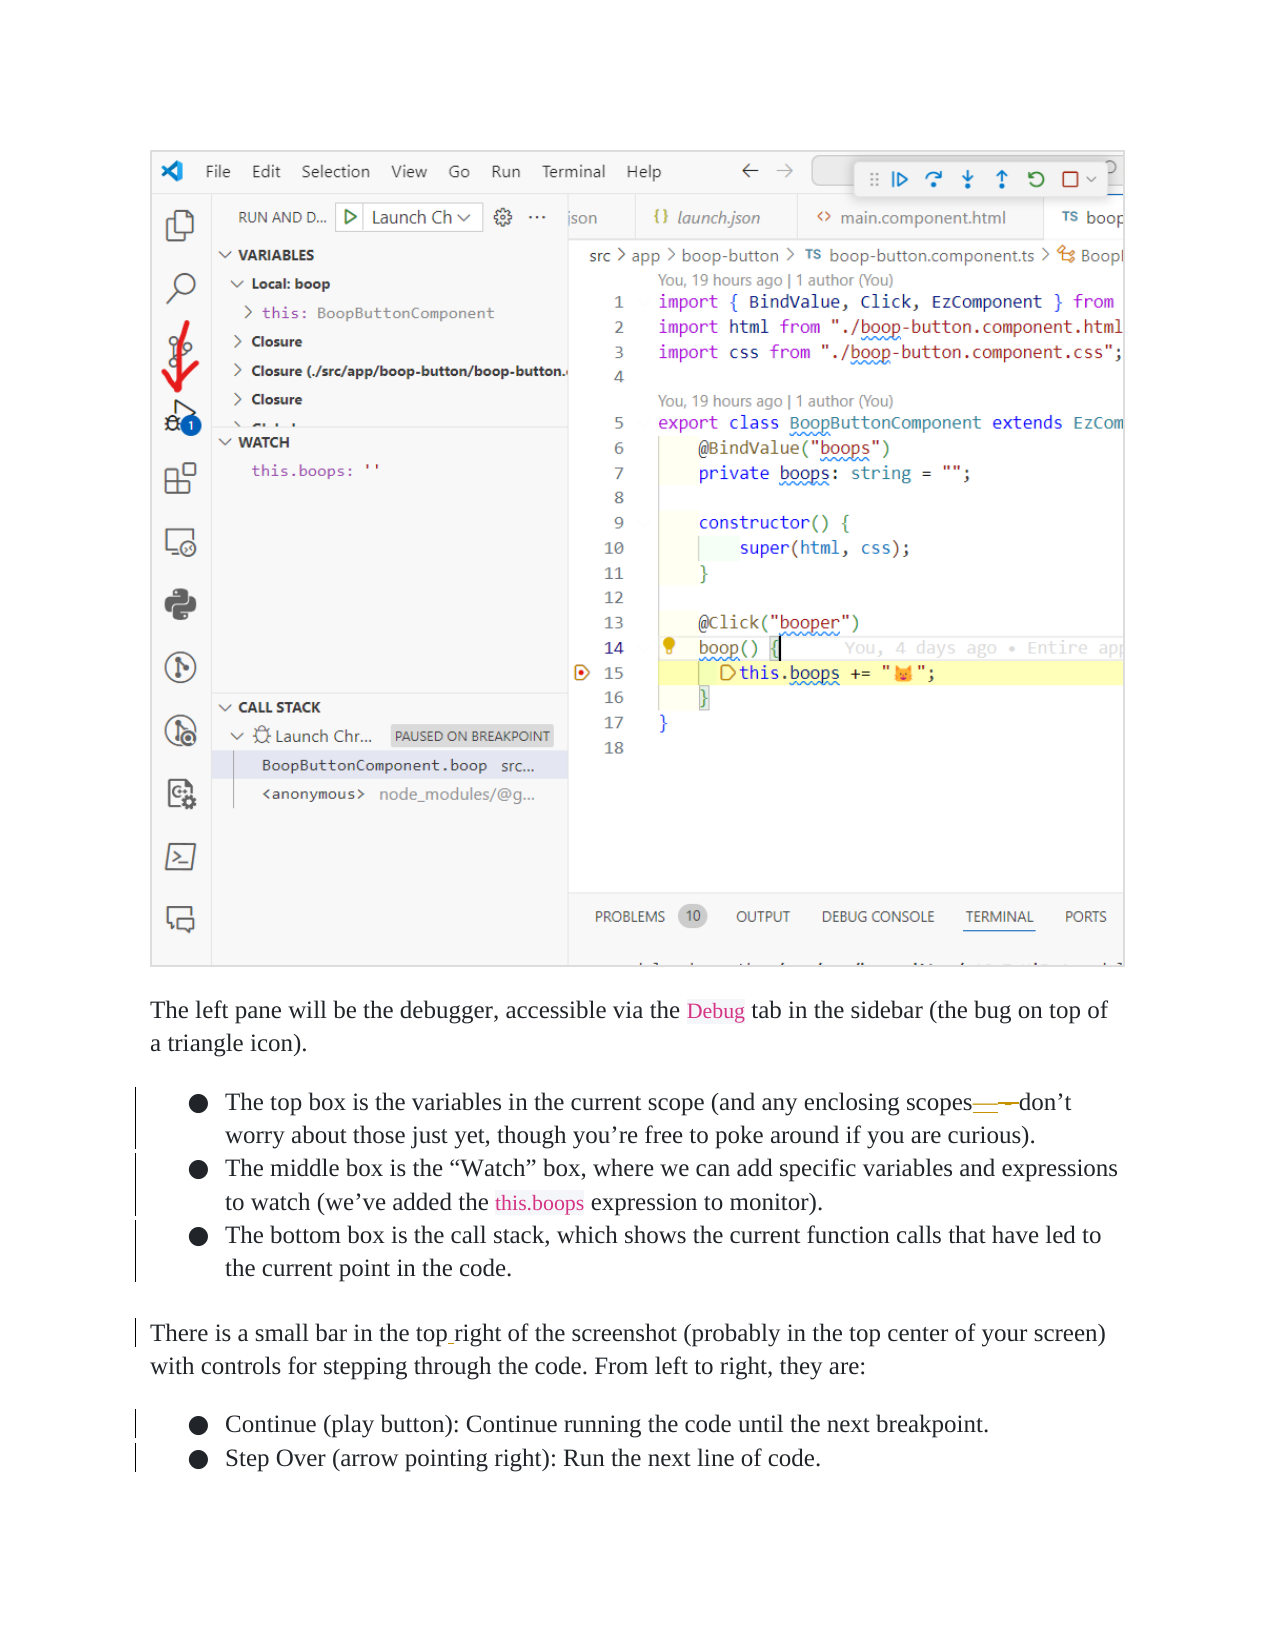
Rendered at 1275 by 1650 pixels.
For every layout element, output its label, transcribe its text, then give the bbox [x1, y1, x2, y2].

picture [152, 152, 1123, 965]
text The left pane will be the debugger, accessible via the Debug tab in the sidebar (the bug on top of a triangle icon). [150, 996, 1125, 1057]
list Continue (play button): Continue running the code until the next breakpoint. [187, 1409, 1125, 1438]
text There is a small bar in the topright of the screenshot (probably in the top center of your screen) with controls for stepping through the code. From left to right, they are: [150, 1318, 1125, 1379]
list The top box is the variables in the current scope (and any enclosing scopesdon’t worry about those just yet, though you’re free to poke around if you are curious). [187, 1087, 1125, 1149]
list Step Over (arrow pointing right): Run the next line of code. [187, 1443, 1125, 1472]
list The middle box is the “Watch” box, where we can add specific variables and expressions to watch (we’ve added the this.boops expression to monitor). [187, 1153, 1125, 1216]
list The bottom box is the call stack, which shows the current function calls that have led to the current point in the code. [187, 1220, 1125, 1282]
